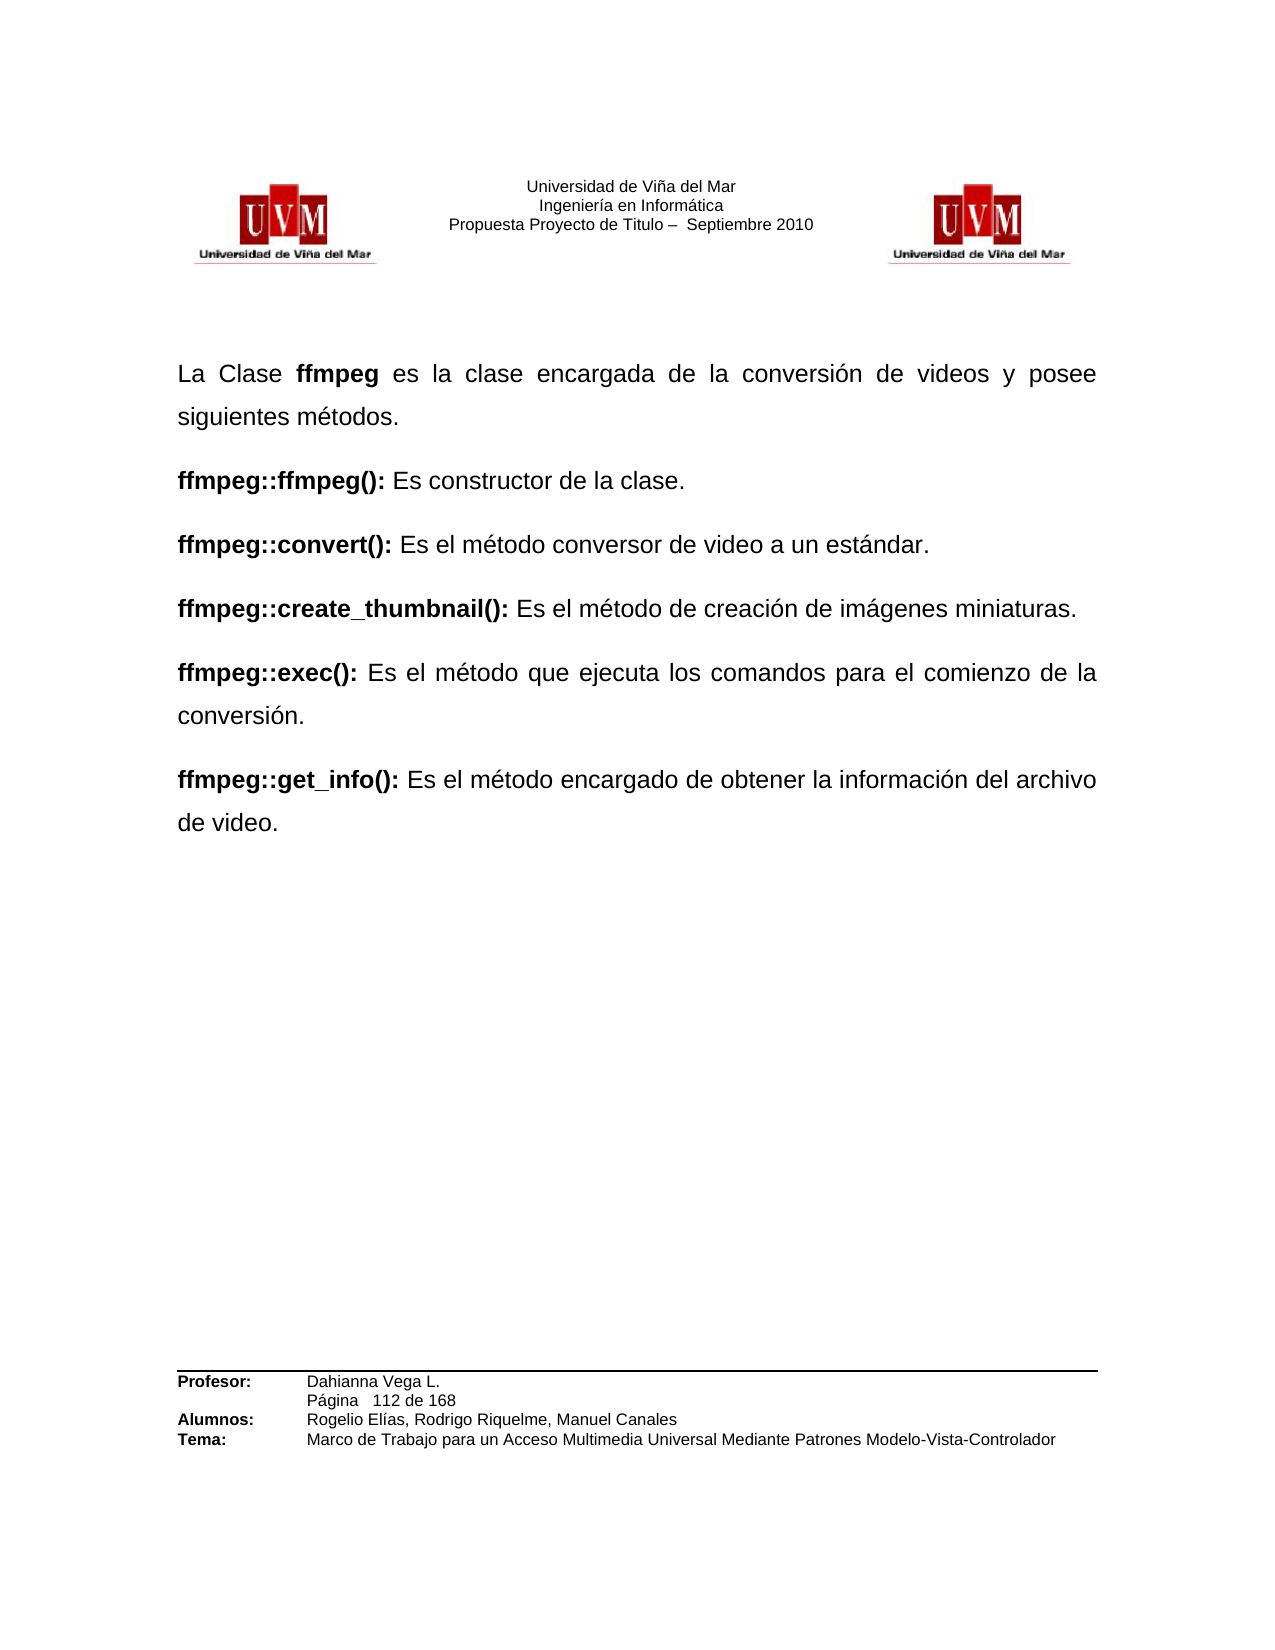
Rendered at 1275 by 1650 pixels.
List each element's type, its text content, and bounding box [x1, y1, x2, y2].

text ffmpeg::create_thumbnail(): Es el método de creación de imágenes miniaturas. [177, 594, 1098, 623]
text ffmpeg::convert(): Es el método conversor de video a un estándar. [177, 530, 1098, 559]
text La Clase ffmpeg es la clase encargada de la conversión de videos y posee siguientes métodos. [177, 359, 1098, 431]
text ffmpeg::get_info(): Es el método encargado de obtener la información del archivo de video. [177, 765, 1098, 837]
picture [177, 176, 390, 267]
text ffmpeg::exec(): Es el método que ejecuta los comandos para el comienzo de la conversión. [177, 658, 1098, 730]
picture [871, 176, 1084, 267]
text ffmpeg::ffmpeg(): Es constructor de la clase. [177, 466, 1098, 495]
